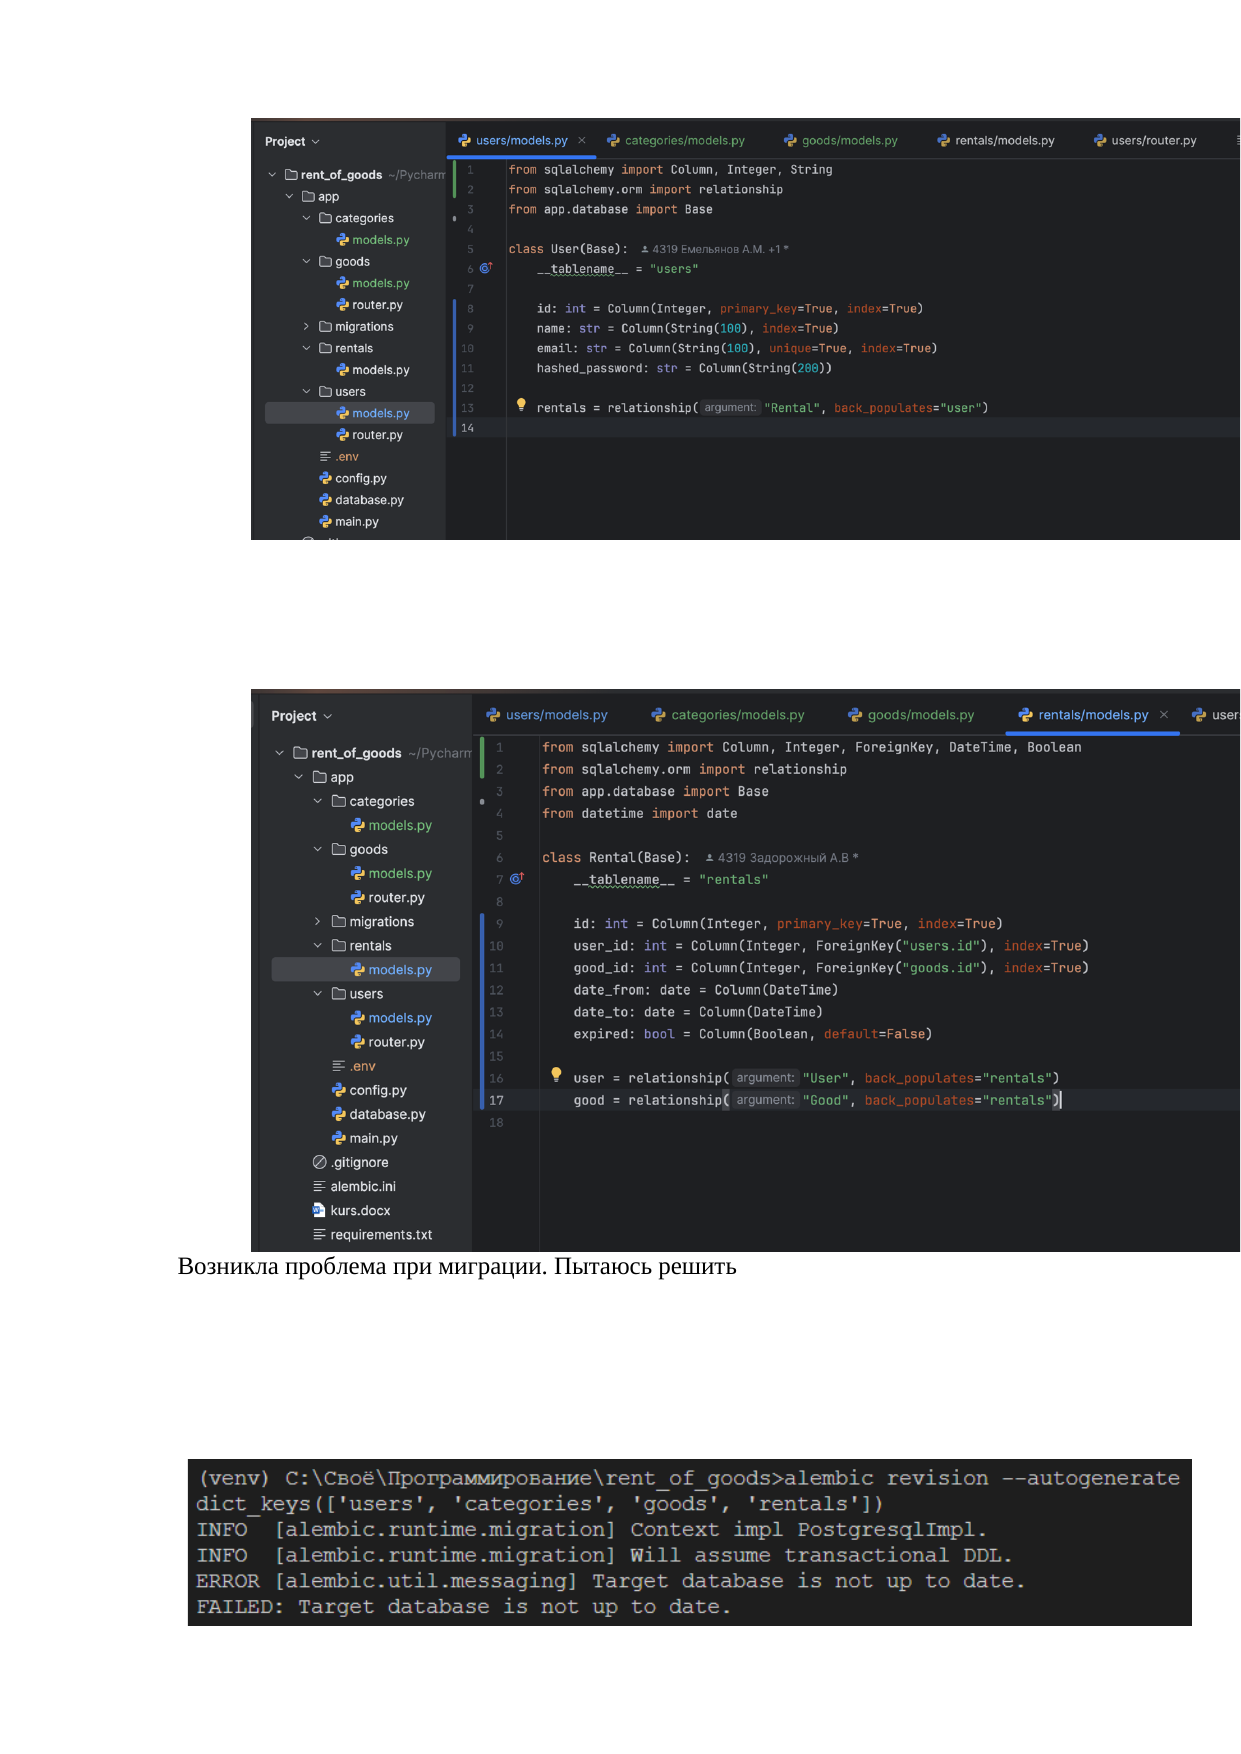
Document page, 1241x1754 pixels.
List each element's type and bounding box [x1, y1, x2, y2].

picture [187, 1459, 1192, 1626]
picture [251, 689, 1241, 1252]
picture [251, 118, 1241, 540]
